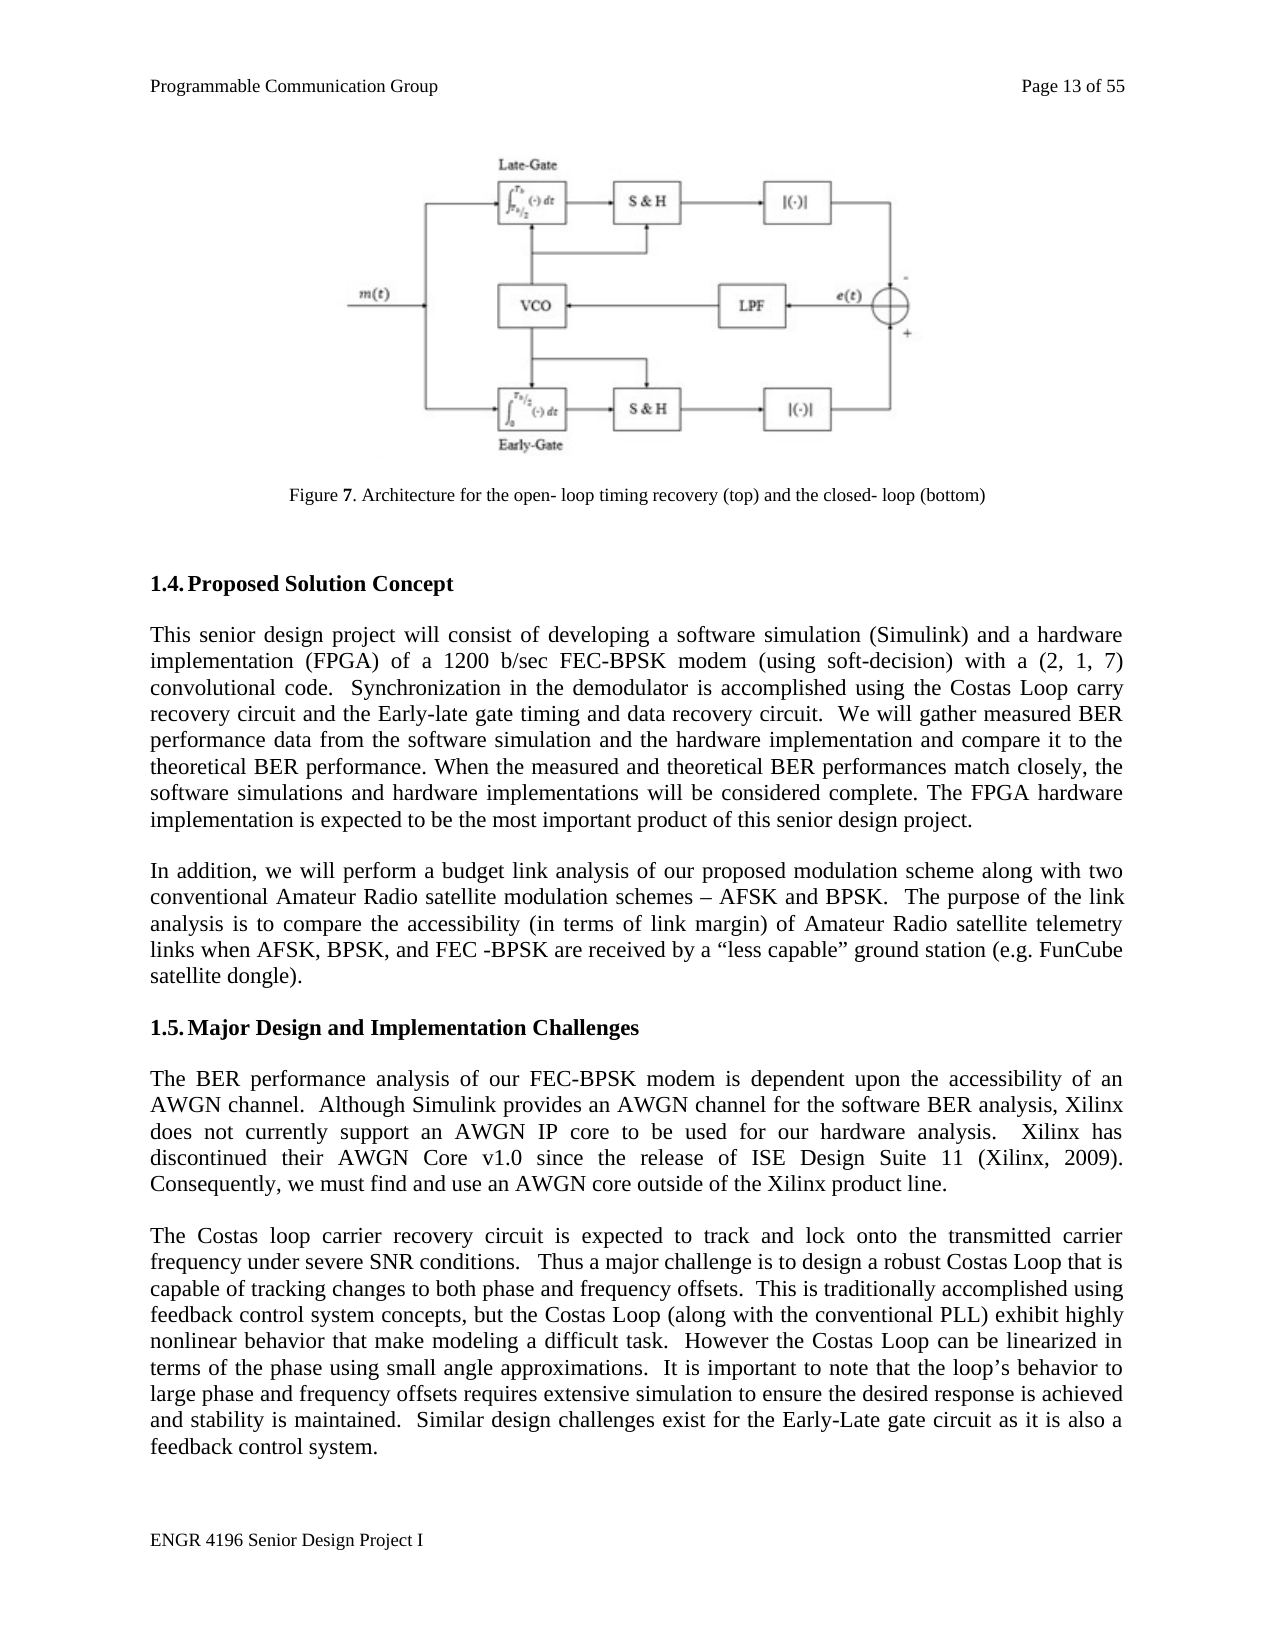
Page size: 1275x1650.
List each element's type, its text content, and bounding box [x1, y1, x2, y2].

subtitle Proposed Solution Concept [150, 570, 1125, 596]
text This senior design project will consist of developing a software simulation (Simulink) and a hardware implementation (FPGA) of a 1200 b/sec FEC-BPSK modem (using soft-decision) with a (2, 1, 7) convolutional code. Synchronization in the demodulator is accomplished using the Costas Loop carry recovery circuit and the Early-late gate timing and data recovery circuit. We will gather measured BER performance data from the software simulation and the hardware implementation and compare it to the theoretical BER performance. When the measured and theoretical BER performances match closely, the software simulations and hardware implementations will be considered complete. The FPGA hardware implementation is expected to be the most important product of this senior design project. [150, 621, 1125, 832]
text The BER performance analysis of our FEC-BPSK modem is dependent upon the accessibility of an AWGN channel. Although Simulink provides an AWGN channel for the software BER analysis, Xilinx does not currently support an AWGN IP core to be used for our hardware analysis. Xilinx has discontinued their AWGN Core v1.0 since the release of ISE Design Suite 11 (Xilinx, 2009). Consequently, we must find and use an AWGN core outside of the Xilinx product line. [150, 1065, 1125, 1197]
subtitle Major Design and Implementation Challenges [150, 1014, 1125, 1040]
text In addition, we will perform a budget link analysis of our proposed modulation scheme along with two conventional Amateur Radio satellite modulation schemes – AFSK and BPSK. The purpose of the link analysis is to compare the accessibility (in terms of link margin) of Amateur Radio satellite telemetry links when AFSK, BPSK, and FEC -BPSK are received by a “less capable” ground station (e.g. FunCube satellite dongle). [150, 857, 1125, 989]
picture [335, 150, 940, 460]
text The Costas loop carrier recovery circuit is expected to track and lock onto the transmitted carrier frequency under severe SNR conditions. Thus a major challenge is to design a robust Costas Loop that is capable of tracking changes to both phase and frequency offsets. This is traditionally accomplished using feedback control system concepts, but the Costas Loop (along with the conventional PLL) exhibit highly nonlinear behavior that make modeling a difficult task. However the Costas Loop can be linearized in terms of the phase using small angle approximations. It is important to note that the loop’s behavior to large phase and frequency offsets requires extensive simulation to ensure the desired response is achieved and stability is maintained. Similar design challenges exist for the Early-Late gate circuit as it is also a feedback control system. [150, 1222, 1125, 1459]
text Figure 7. Architecture for the open- loop timing recovery (top) and the closed- loop (bottom) [150, 484, 1125, 506]
